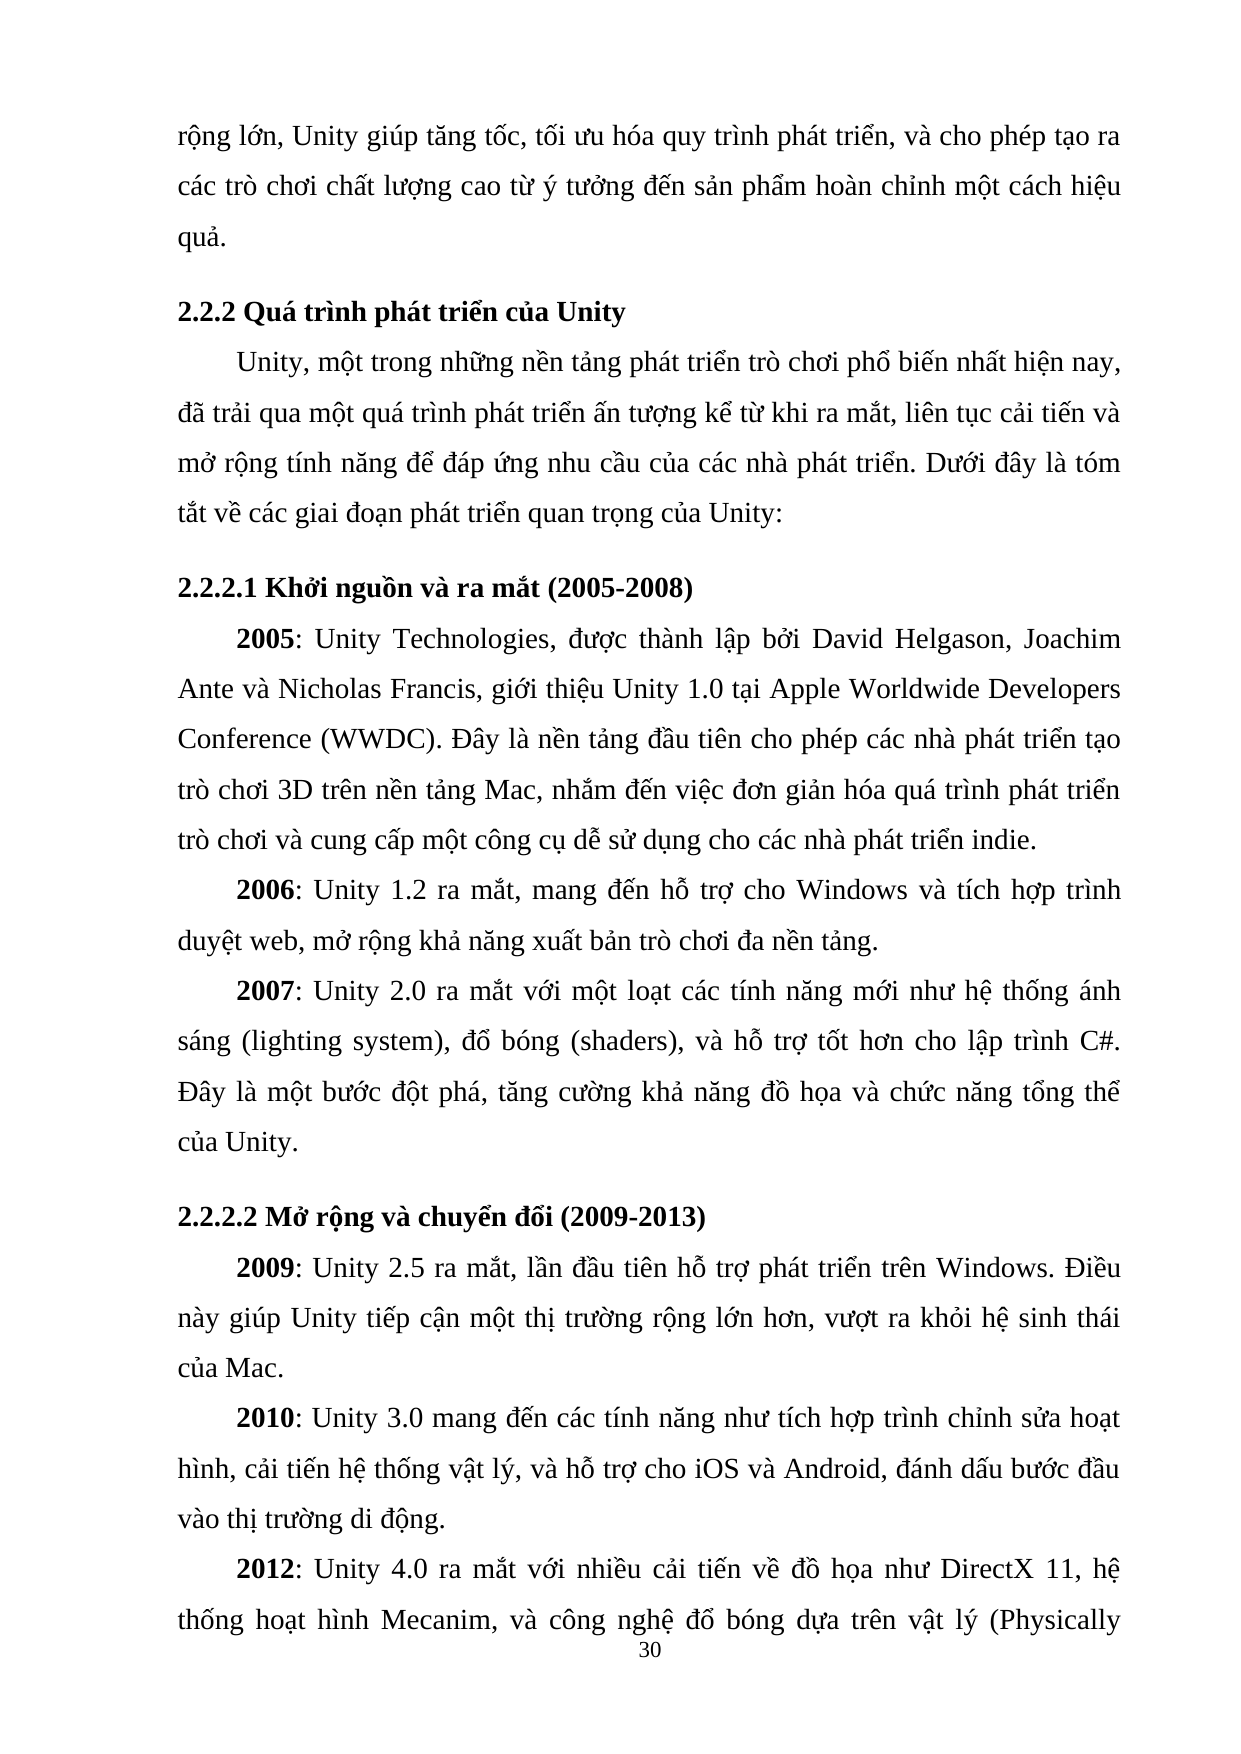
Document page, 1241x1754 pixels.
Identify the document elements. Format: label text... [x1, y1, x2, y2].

text 2005: Unity Technologies, được thành lập bởi David Helgason, Joachim Ante và Nicholas Francis, giới thiệu Unity 1.0 tại Apple Worldwide Developers Conference (WWDC). Đây là nền tảng đầu tiên cho phép các nhà phát triển tạo trò chơi 3D trên nền tảng Mac, nhắm đến việc đơn giản hóa quá trình phát triển trò chơi và cung cấp một công cụ dễ sử dụng cho các nhà phát triển indie. [177, 621, 1122, 856]
text 2.2.2.1 Khởi nguồn và ra mắt (2005-2008) [177, 571, 1122, 604]
text 2006: Unity 1.2 ra mắt, mang đến hỗ trợ cho Windows và tích hợp trình duyệt web, mở rộng khả năng xuất bản trò chơi đa nền tảng. [177, 872, 1122, 956]
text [177, 118, 1122, 252]
text Unity, một trong những nền tảng phát triển trò chơi phổ biến nhất hiện nay, đã trải qua một quá trình phát triển ấn tượng kể từ khi ra mắt, liên tục cải tiến và mở rộng tính năng để đáp ứng nhu cầu của các nhà phát triển. Dưới đây là tóm tắt về các giai đoạn phát triển quan trọng của Unity: [177, 344, 1122, 529]
text 2009: Unity 2.5 ra mắt, lần đầu tiên hỗ trợ phát triển trên Windows. Điều này giúp Unity tiếp cận một thị trường rộng lớn hơn, vượt ra khỏi hệ sinh thái của Mac. [177, 1250, 1122, 1384]
subtitle 2.2.2 Quá trình phát triển của Unity [177, 294, 1122, 328]
text 2010: Unity 3.0 mang đến các tính năng như tích hợp trình chỉnh sửa hoạt hình, cải tiến hệ thống vật lý, và hỗ trợ cho iOS và Android, đánh dấu bước đầu vào thị trường di động. [177, 1401, 1122, 1535]
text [177, 1552, 1122, 1635]
text 2007: Unity 2.0 ra mắt với một loạt các tính năng mới như hệ thống ánh sáng (lighting system), đổ bóng (shaders), và hỗ trợ tốt hơn cho lập trình C#. Đây là một bước đột phá, tăng cường khả năng đồ họa và chức năng tổng thể của Unity. [177, 973, 1122, 1158]
text 2.2.2.2 Mở rộng và chuyển đổi (2009-2013) [177, 1199, 1122, 1233]
